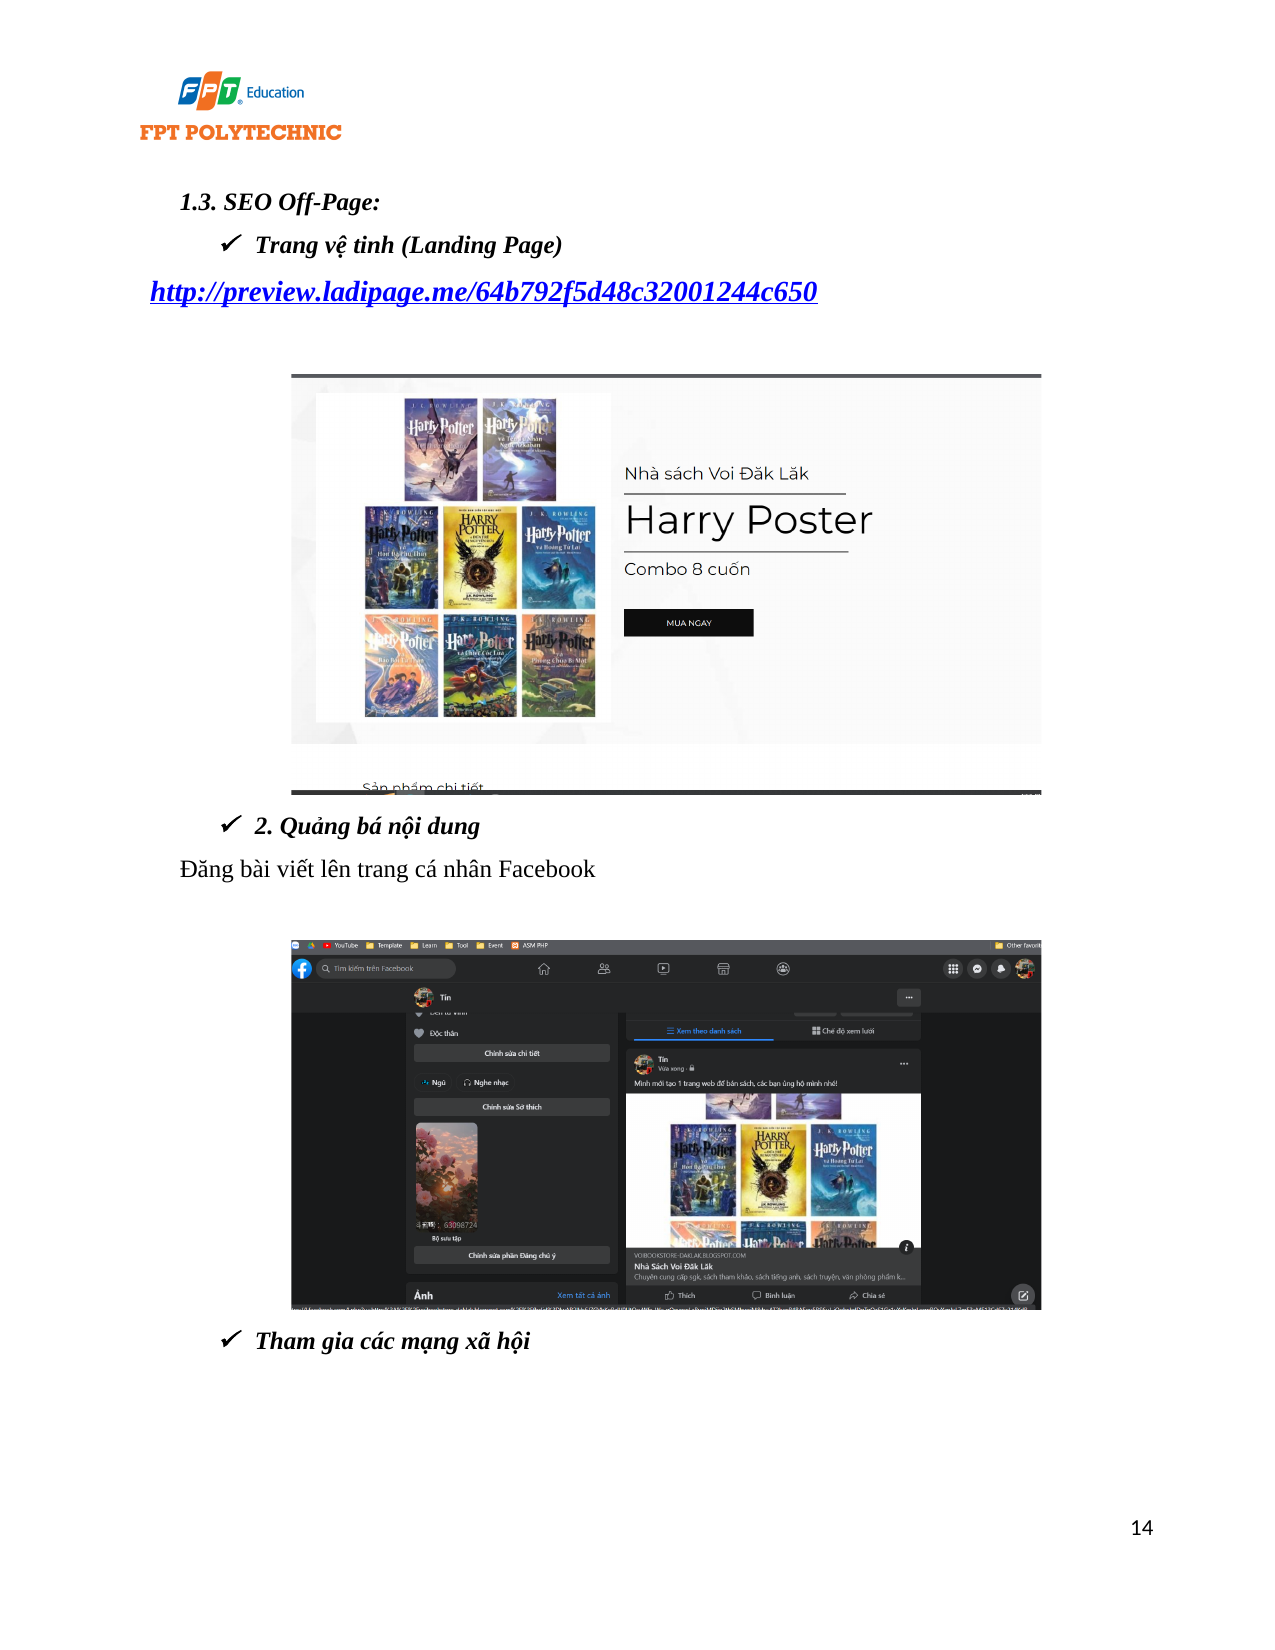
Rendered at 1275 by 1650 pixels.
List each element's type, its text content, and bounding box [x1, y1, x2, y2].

text Đăng bài viết lên trang cá nhân Facebook [179, 854, 1153, 883]
list Tham gia các mạng xã hội [217, 1326, 1153, 1355]
picture [107, 57, 369, 158]
text 1.3. SEO Off-Page: [179, 187, 1153, 216]
list Trang vệ tinh (Landing Page) [217, 231, 1153, 259]
list 2. Quảng bá nội dung [217, 811, 1153, 840]
text http://preview.ladipage.me/64b792f5d48c32001244c650 [150, 274, 1153, 307]
